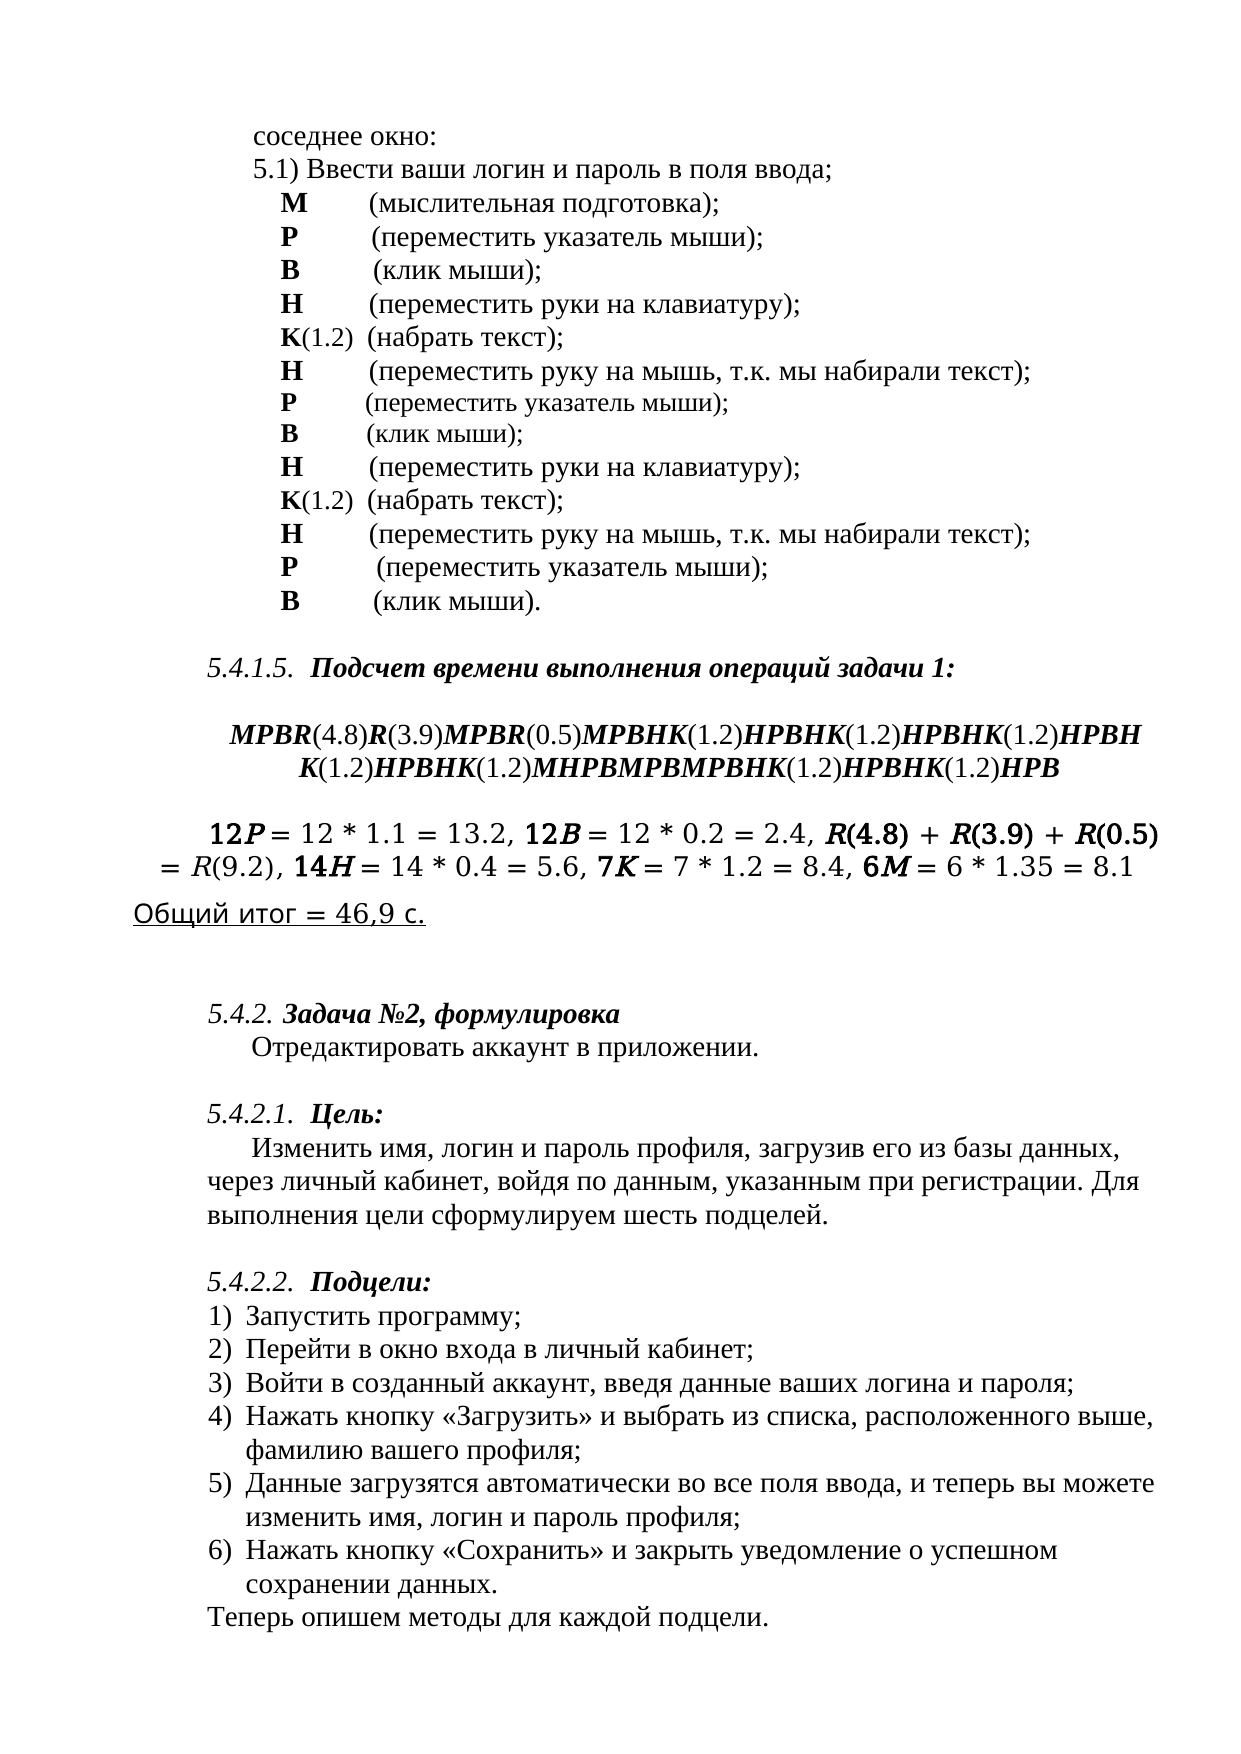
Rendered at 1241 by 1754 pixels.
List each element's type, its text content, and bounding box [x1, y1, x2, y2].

text P (переместить указатель мыши); [207, 549, 1162, 583]
list Цель: [207, 1096, 1167, 1130]
list Теперь опишем методы для каждой подцели. [207, 1599, 1167, 1633]
text K(1.2) (набрать текст); [207, 319, 1162, 353]
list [215, 118, 1167, 152]
text H (переместить руки на клавиатуру); [207, 449, 1162, 482]
text Общий итог = 46,9 с. [133, 896, 1162, 929]
list Задача №2, формулировка [208, 996, 1167, 1029]
text 12P = 12 * 1.1 = 13.2, 12B = 12 * 0.2 = 2.4, R(4.8) + R(3.9) + R(0.5) = R(9.2), 14H = 14 * 0.4 = 5.6, 7K = 7 * 1.2 = 8.4, 6M = 6 * 1.35 = 8.1 [133, 817, 1162, 882]
list Изменить имя, логин и пароль профиля, загрузив его из базы данных, через личный кабинет, войдя по данным, указанным при регистрации. Для выполнения цели сформулируем шесть подцелей. [207, 1130, 1167, 1231]
list Отредактировать аккаунт в приложении. [245, 1029, 1167, 1063]
text H (переместить руку на мышь, т.к. мы набирали текст); [207, 353, 1162, 386]
list Данные загрузятся автоматически во все поля ввода, и теперь вы можете изменить имя, логин и пароль профиля; [208, 1465, 1167, 1532]
list Войти в созданный аккаунт, введя данные ваших логина и пароля; [208, 1365, 1167, 1398]
list Запустить программу; [208, 1298, 1167, 1331]
text B (клик мыши); [162, 418, 1162, 449]
text M (мыслительная подготовка); [209, 185, 1162, 219]
text P (переместить указатель мыши); [162, 386, 1162, 418]
text K(1.2)HPBHK(1.2)MHPBMPBMPBHK(1.2)HPBHK(1.2)HPB [207, 751, 1167, 784]
text MPBR(4.8)R(3.9)MPBR(0.5)MPBHK(1.2)HPBHK(1.2)HPBHK(1.2)HPBH [207, 717, 1167, 751]
text K(1.2) (набрать текст); [207, 482, 1162, 516]
list 5.1) Ввести ваши логин и пароль в поля ввода; [245, 152, 1167, 185]
text H (переместить руки на клавиатуру); [207, 286, 1162, 319]
list Нажать кнопку «Сохранить» и закрыть уведомление о успешном сохранении данных. [208, 1532, 1167, 1599]
text H (переместить руку на мышь, т.к. мы набирали текст); [207, 516, 1162, 549]
list Подцели: [207, 1264, 1167, 1298]
text B (клик мыши). [133, 583, 1162, 616]
text P (переместить указатель мыши); [162, 219, 1162, 252]
list Перейти в окно входа в личный кабинет; [208, 1331, 1167, 1365]
text B (клик мыши); [162, 252, 1162, 286]
list Нажать кнопку «Загрузить» и выбрать из списка, расположенного выше, фамилию вашего профиля; [208, 1398, 1167, 1465]
list Подсчет времени выполнения операций задачи 1: [207, 650, 1167, 683]
